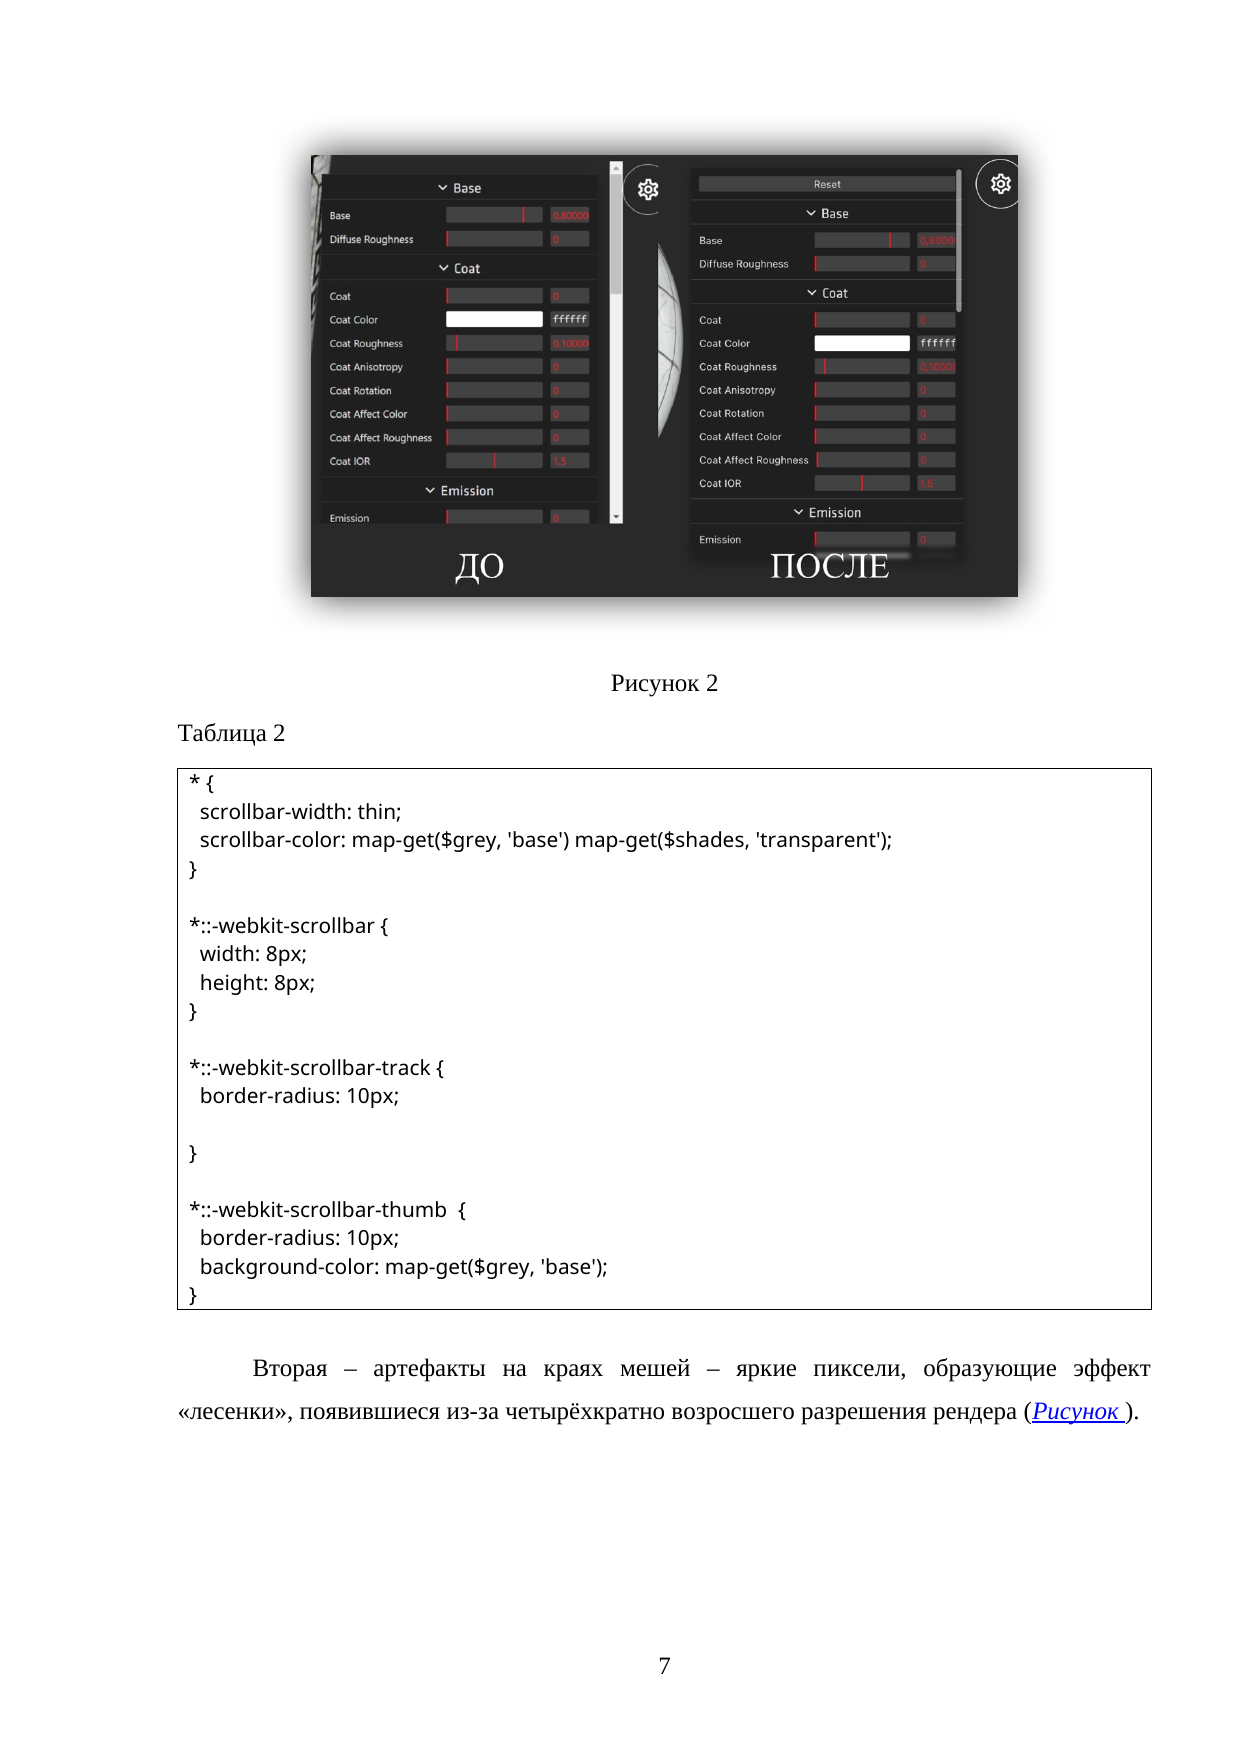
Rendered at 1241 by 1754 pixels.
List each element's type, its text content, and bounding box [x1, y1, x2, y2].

picture [311, 155, 1018, 597]
text Таблица 2 [177, 718, 1152, 747]
table_header * { scrollbar-width: thin; scrollbar-color: map-get($grey, 'base') map-get($shades, 'transparent'); } *::-webkit-scrollbar { width: 8px; height: 8px; } *::-webkit-scrollbar-track { border-radius: 10px; } *::-webkit-scrollbar-thumb { border-radius: 10px; background-color: map-get($grey, 'base'); } [178, 769, 1151, 1309]
text Рисунок 2 [177, 668, 1152, 697]
text Вторая – артефакты на краях мешей – яркие пиксели, образующие эффект «лесенки», появившиеся из-за четырёхкратно возросшего разрешения рендера (Рисунок 3). [177, 1353, 1152, 1425]
